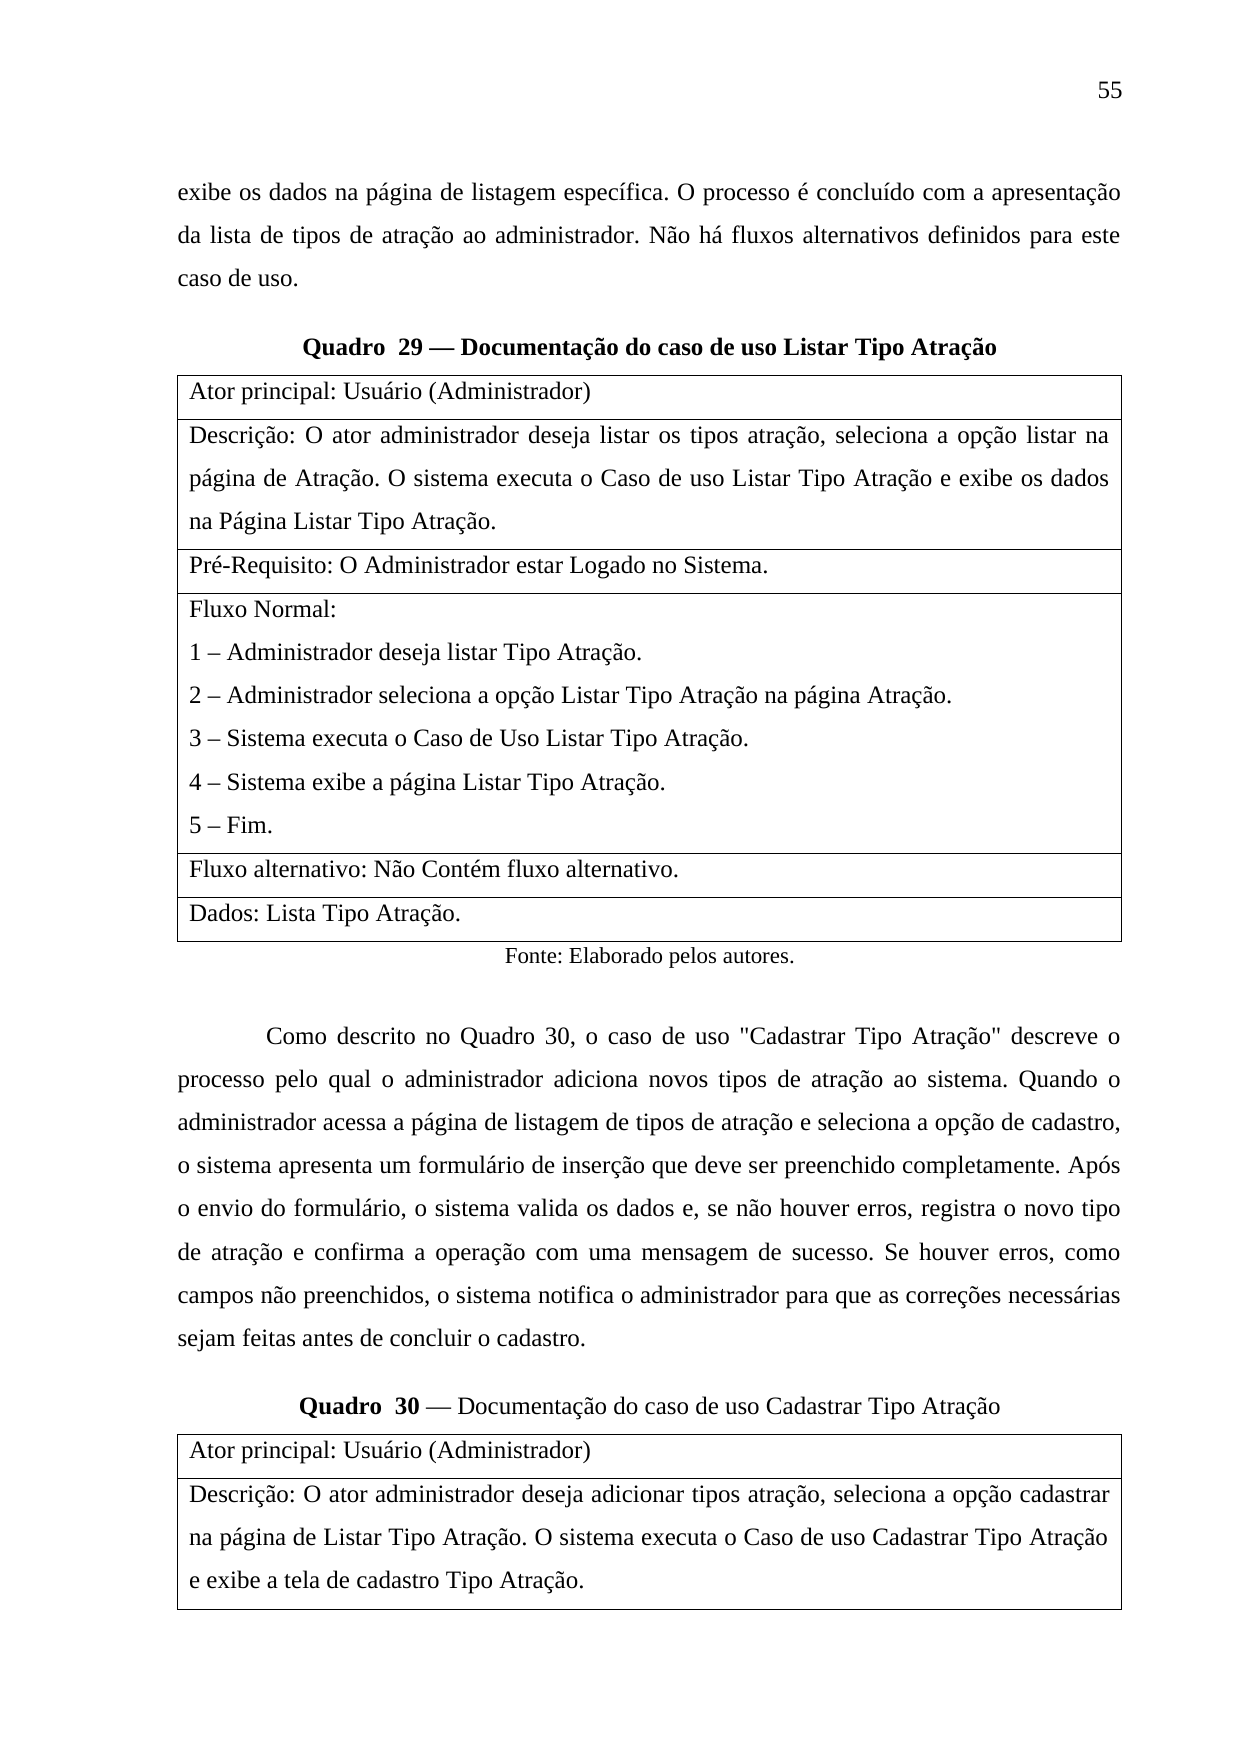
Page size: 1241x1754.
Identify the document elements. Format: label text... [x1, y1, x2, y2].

table_cell Descrição: O ator administrador deseja adicionar tipos atração, seleciona a opção cadastrar na página de Listar Tipo Atração. O sistema executa o Caso de uso Cadastrar Tipo Atração e exibe a tela de cadastro Tipo Atração. [178, 1479, 1121, 1608]
table_header Ator principal: Usuário (Administrador) [178, 1435, 1121, 1478]
table_cell Descrição: O ator administrador deseja listar os tipos atração, seleciona a opção listar na página de Atração. O sistema executa o Caso de uso Listar Tipo Atração e exibe os dados na Página Listar Tipo Atração. [178, 420, 1121, 549]
text Quadro 30 — Documentação do caso de uso Cadastrar Tipo Atração [177, 1391, 1122, 1420]
text Como descrito no Quadro 30, o caso de uso "Cadastrar Tipo Atração" descreve o processo pelo qual o administrador adiciona novos tipos de atração ao sistema. Quando o administrador acessa a página de listagem de tipos de atração e seleciona a opção de cadastro, o sistema apresenta um formulário de inserção que deve ser preenchido completamente. Após o envio do formulário, o sistema valida os dados e, se não houver erros, registra o novo tipo de atração e confirma a operação com uma mensagem de sucesso. Se houver erros, como campos não preenchidos, o sistema notifica o administrador para que as correções necessárias sejam feitas antes de concluir o cadastro. [177, 1021, 1122, 1352]
table_cell Dados: Lista Tipo Atração. [178, 898, 1121, 941]
text Fonte: Elaborado pelos autores. [177, 942, 1122, 968]
table_cell Pré-Requisito: O Administrador estar Logado no Sistema. [178, 550, 1121, 593]
table_cell Fluxo Normal: 1 – Administrador deseja listar Tipo Atração. 2 – Administrador seleciona a opção Listar Tipo Atração na página Atração. 3 – Sistema executa o Caso de Uso Listar Tipo Atração. 4 – Sistema exibe a página Listar Tipo Atração. 5 – Fim. [178, 594, 1121, 853]
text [177, 177, 1122, 292]
table_header Ator principal: Usuário (Administrador) [178, 376, 1121, 419]
table_cell Fluxo alternativo: Não Contém fluxo alternativo. [178, 854, 1121, 897]
text Quadro 29 — Documentação do caso de uso Listar Tipo Atração [177, 332, 1122, 360]
